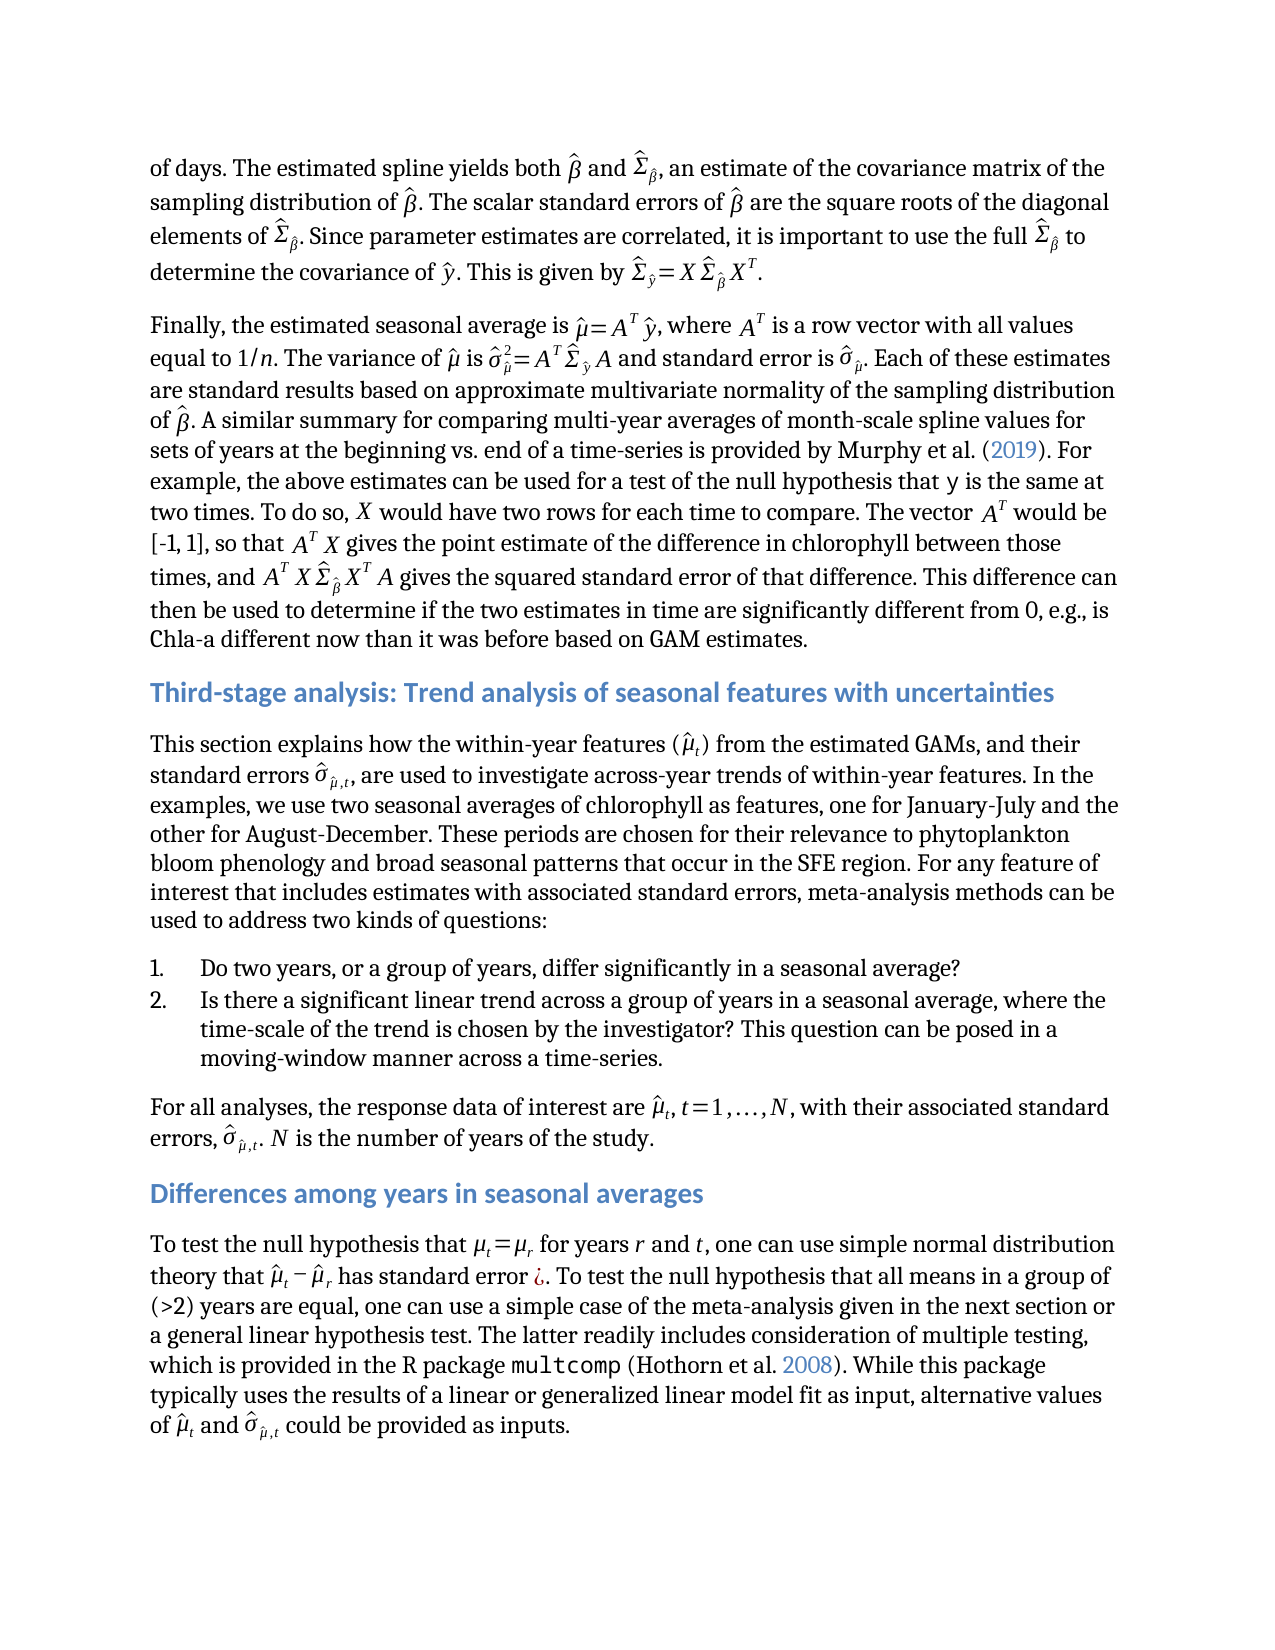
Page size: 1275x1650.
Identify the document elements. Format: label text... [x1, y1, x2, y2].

subtitle Differences among years in seasonal averages [150, 1175, 1125, 1210]
subtitle Third-stage analysis: Trend analysis of seasonal features with uncertainties [150, 674, 1125, 710]
text For all analyses, the response data of interest are , , with their associated standard errors, . is the number of years of the study. [150, 1091, 1125, 1154]
list Do two years, or a group of years, differ significantly in a seasonal average? [150, 954, 1125, 982]
text Finally, the estimated seasonal average is , where is a row vector with all values equal to . The variance of is and standard error is . Each of these estimates are standard results based on approximate multivariate normality of the sampling distribution of . A similar summary for comparing multi-year averages of month-scale spline values for sets of years at the beginning vs. end of a time-series is provided by Murphy et al. (2019). For example, the above estimates can be used for a test of the null hypothesis that y is the same at two times. To do so, would have two rows for each time to compare. The vector would be [-1, 1], so that gives the point estimate of the difference in chlorophyll between those times, and gives the squared standard error of that difference. This difference can then be used to determine if the two estimates in time are significantly different from 0, e.g., is Chla-a different now than it was before based on GAM estimates. [150, 310, 1125, 653]
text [150, 150, 1125, 291]
text This section explains how the within-year features () from the estimated GAMs, and their standard errors , are used to investigate across-year trends of within-year features. In the examples, we use two seasonal averages of chlorophyll as features, one for January-July and the other for August-December. These periods are chosen for their relevance to phytoplankton bloom phenology and broad seasonal patterns that occur in the SFE region. For any feature of interest that includes estimates with associated standard errors, meta-analysis methods can be used to address two kinds of questions: [150, 728, 1125, 935]
list Is there a significant linear trend across a group of years in a seasonal average, where the time-scale of the trend is chosen by the investigator? This question can be posed in a moving-window manner across a time-series. [150, 986, 1125, 1072]
text To test the null hypothesis that for years and , one can use simple normal distribution theory that has standard error . To test the null hypothesis that all means in a group of (>2) years are equal, one can use a simple case of the meta-analysis given in the next section or a general linear hypothesis test. The latter readily includes consideration of multiple testing, which is provided in the R package multcomp (Hothorn et al. 2008). While this package typically uses the results of a linear or generalized linear model fit as input, alternative values of and could be provided as inputs. [150, 1229, 1125, 1441]
